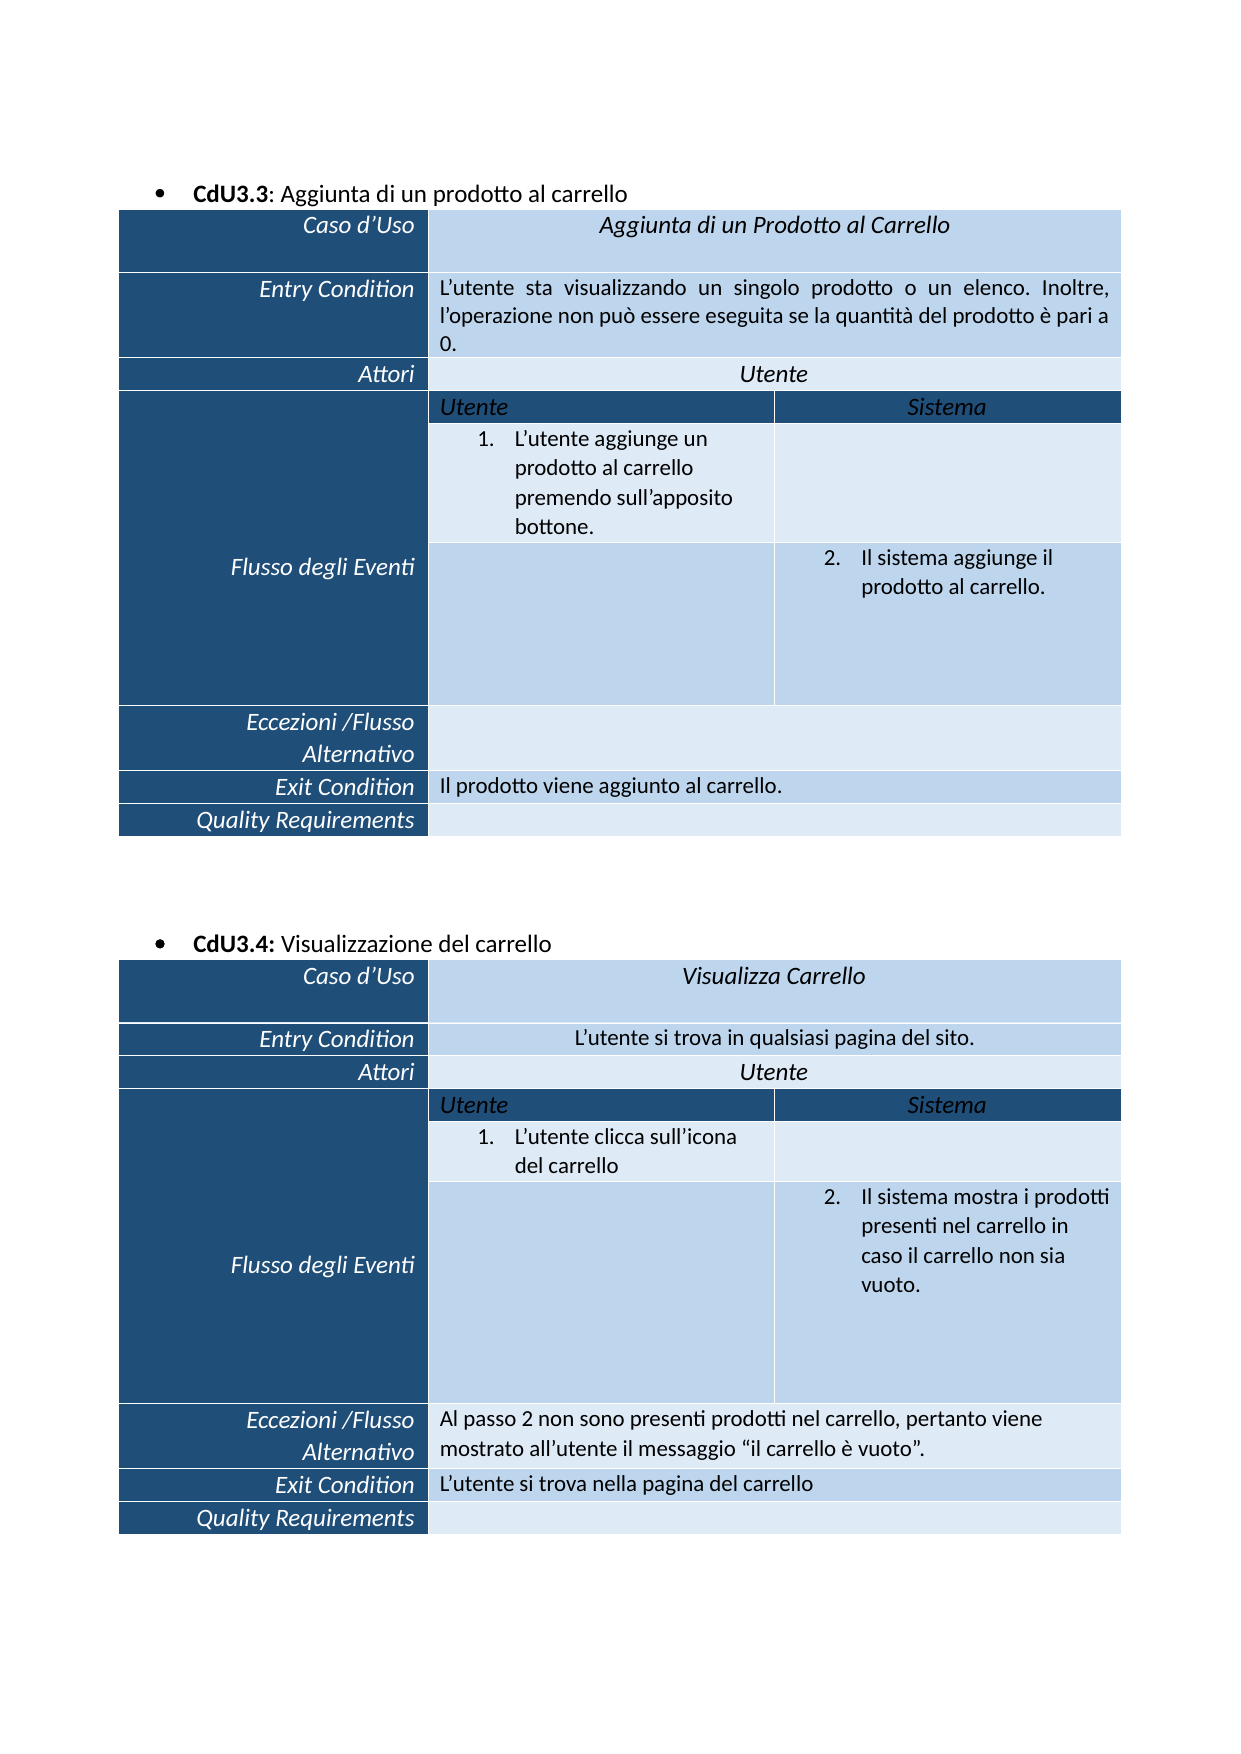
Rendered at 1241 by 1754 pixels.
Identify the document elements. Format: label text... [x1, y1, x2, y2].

table_cell [429, 543, 774, 705]
table_cell Quality Requirements [119, 1502, 428, 1534]
table_cell Eccezioni /Flusso Alternativo [119, 1404, 428, 1468]
table_cell Il sistema mostra i prodotti presenti nel carrello in caso il carrello non sia vuoto. [775, 1182, 1121, 1403]
table_cell [429, 1502, 1121, 1534]
list CdU3.4: Visualizzazione del carrello [156, 928, 1122, 959]
table_cell Il prodotto viene aggiunto al carrello. [429, 771, 1121, 803]
table_cell L’utente si trova nella pagina del carrello [429, 1469, 1121, 1501]
table_cell Utente [429, 358, 1121, 390]
table_cell Utente [429, 1089, 774, 1121]
table_cell Quality Requirements [119, 804, 428, 836]
table_header Aggiunta di un Prodotto al Carrello [429, 210, 1121, 272]
table_cell Al passo 2 non sono presenti prodotti nel carrello, pertanto viene mostrato all’utente il messaggio “il carrello è vuoto”. [429, 1404, 1121, 1468]
table_header Caso d’Uso [119, 210, 428, 272]
table_cell [775, 424, 1121, 542]
table_cell [429, 706, 1121, 770]
table_cell Sistema [775, 1089, 1121, 1121]
table_cell Utente [429, 1056, 1121, 1088]
table_cell Attori [119, 358, 428, 390]
table_cell Sistema [775, 391, 1121, 423]
table_cell Attori [119, 1056, 428, 1088]
table_cell Flusso degli Eventi [119, 1089, 428, 1403]
table_cell L’utente si trova in qualsiasi pagina del sito. [429, 1024, 1121, 1055]
table_cell L’utente clicca sull’icona del carrello [429, 1122, 774, 1181]
table_cell [429, 1182, 774, 1403]
table_cell Entry Condition [119, 273, 428, 357]
table_cell Exit Condition [119, 1469, 428, 1501]
table_cell Exit Condition [119, 771, 428, 803]
list CdU3.3: Aggiunta di un prodotto al carrello [156, 178, 1122, 209]
table_cell [429, 804, 1121, 836]
table_cell L’utente sta visualizzando un singolo prodotto o un elenco. Inoltre, l’operazione non può essere eseguita se la quantità del prodotto è pari a 0. [429, 273, 1121, 357]
table_header Caso d’Uso [119, 960, 428, 1022]
table_cell Eccezioni /Flusso Alternativo [119, 706, 428, 770]
table_cell [775, 1122, 1121, 1181]
table_cell Utente [429, 391, 774, 423]
table_cell Flusso degli Eventi [119, 391, 428, 705]
table_cell Entry Condition [119, 1024, 428, 1055]
table_cell Il sistema aggiunge il prodotto al carrello. [775, 543, 1121, 705]
table_cell L’utente aggiunge un prodotto al carrello premendo sull’apposito bottone. [429, 424, 774, 542]
table_header Visualizza Carrello [429, 960, 1121, 1022]
